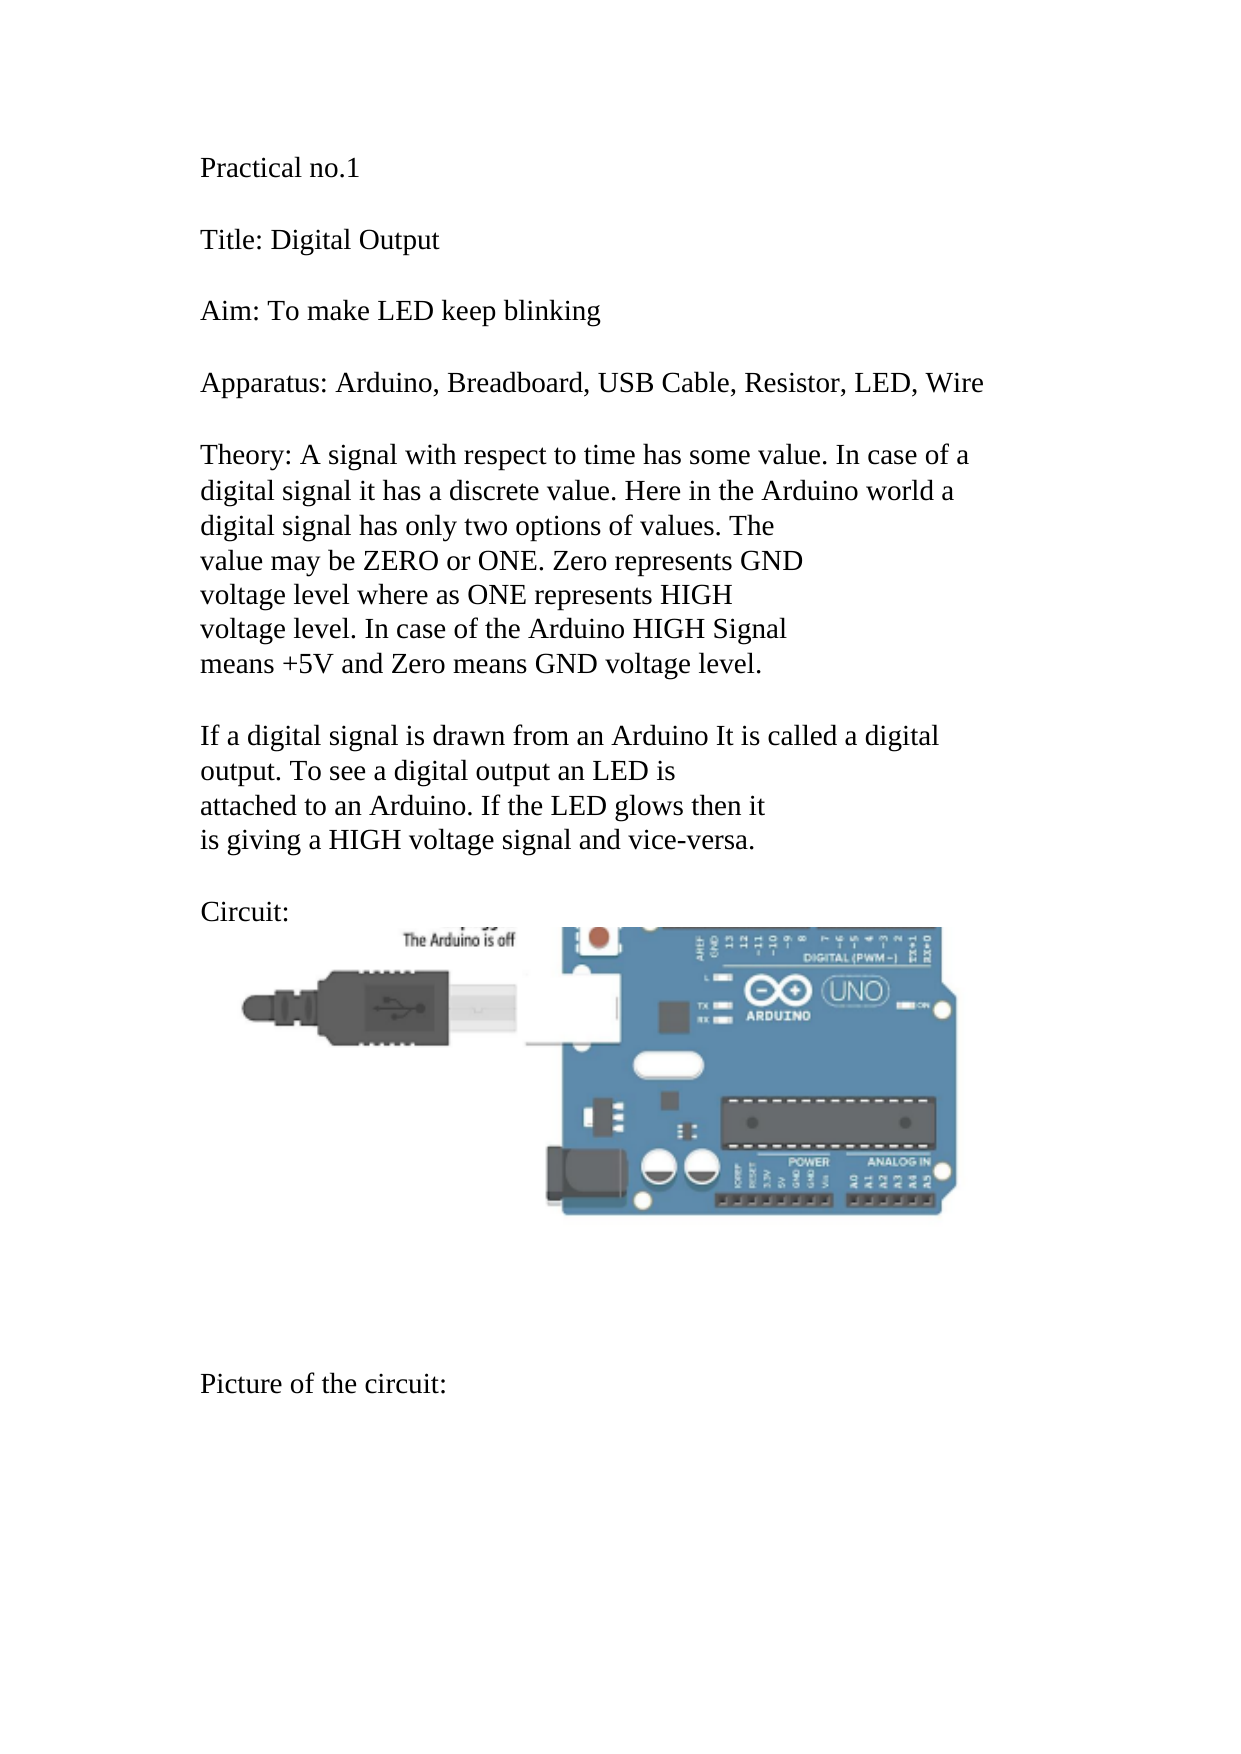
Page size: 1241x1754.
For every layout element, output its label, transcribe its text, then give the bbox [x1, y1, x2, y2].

text If a digital signal is drawn from an Arduino It is called a digital [200, 718, 1090, 752]
text output. To see a digital output an LED is attached to an Arduino. If the LED glows then it is giving a HIGH voltage signal and vice-versa. [200, 753, 780, 856]
text Aim: To make LED keep blinking [200, 293, 1090, 327]
text Title: Digital Output [200, 222, 1090, 255]
text Practical no.1 [200, 150, 1090, 183]
text digital signal it has a discrete value. Here in the Arduino world a [200, 473, 1090, 506]
text Circuit: [200, 894, 1090, 927]
text Picture of the circuit: [199, 1284, 1044, 1400]
text Theory: A signal with respect to time has some value. In case of a [200, 437, 1090, 471]
picture [199, 927, 1140, 1284]
text digital signal has only two options of values. The value may be ZERO or ONE. Zero represents GND voltage level where as ONE represents HIGH voltage level. In case of the Arduino HIGH Signal means +5V and Zero means GND voltage level. [200, 508, 820, 680]
text Apparatus: Arduino, Breadboard, USB Cable, Resistor, LED, Wire [200, 365, 1090, 399]
